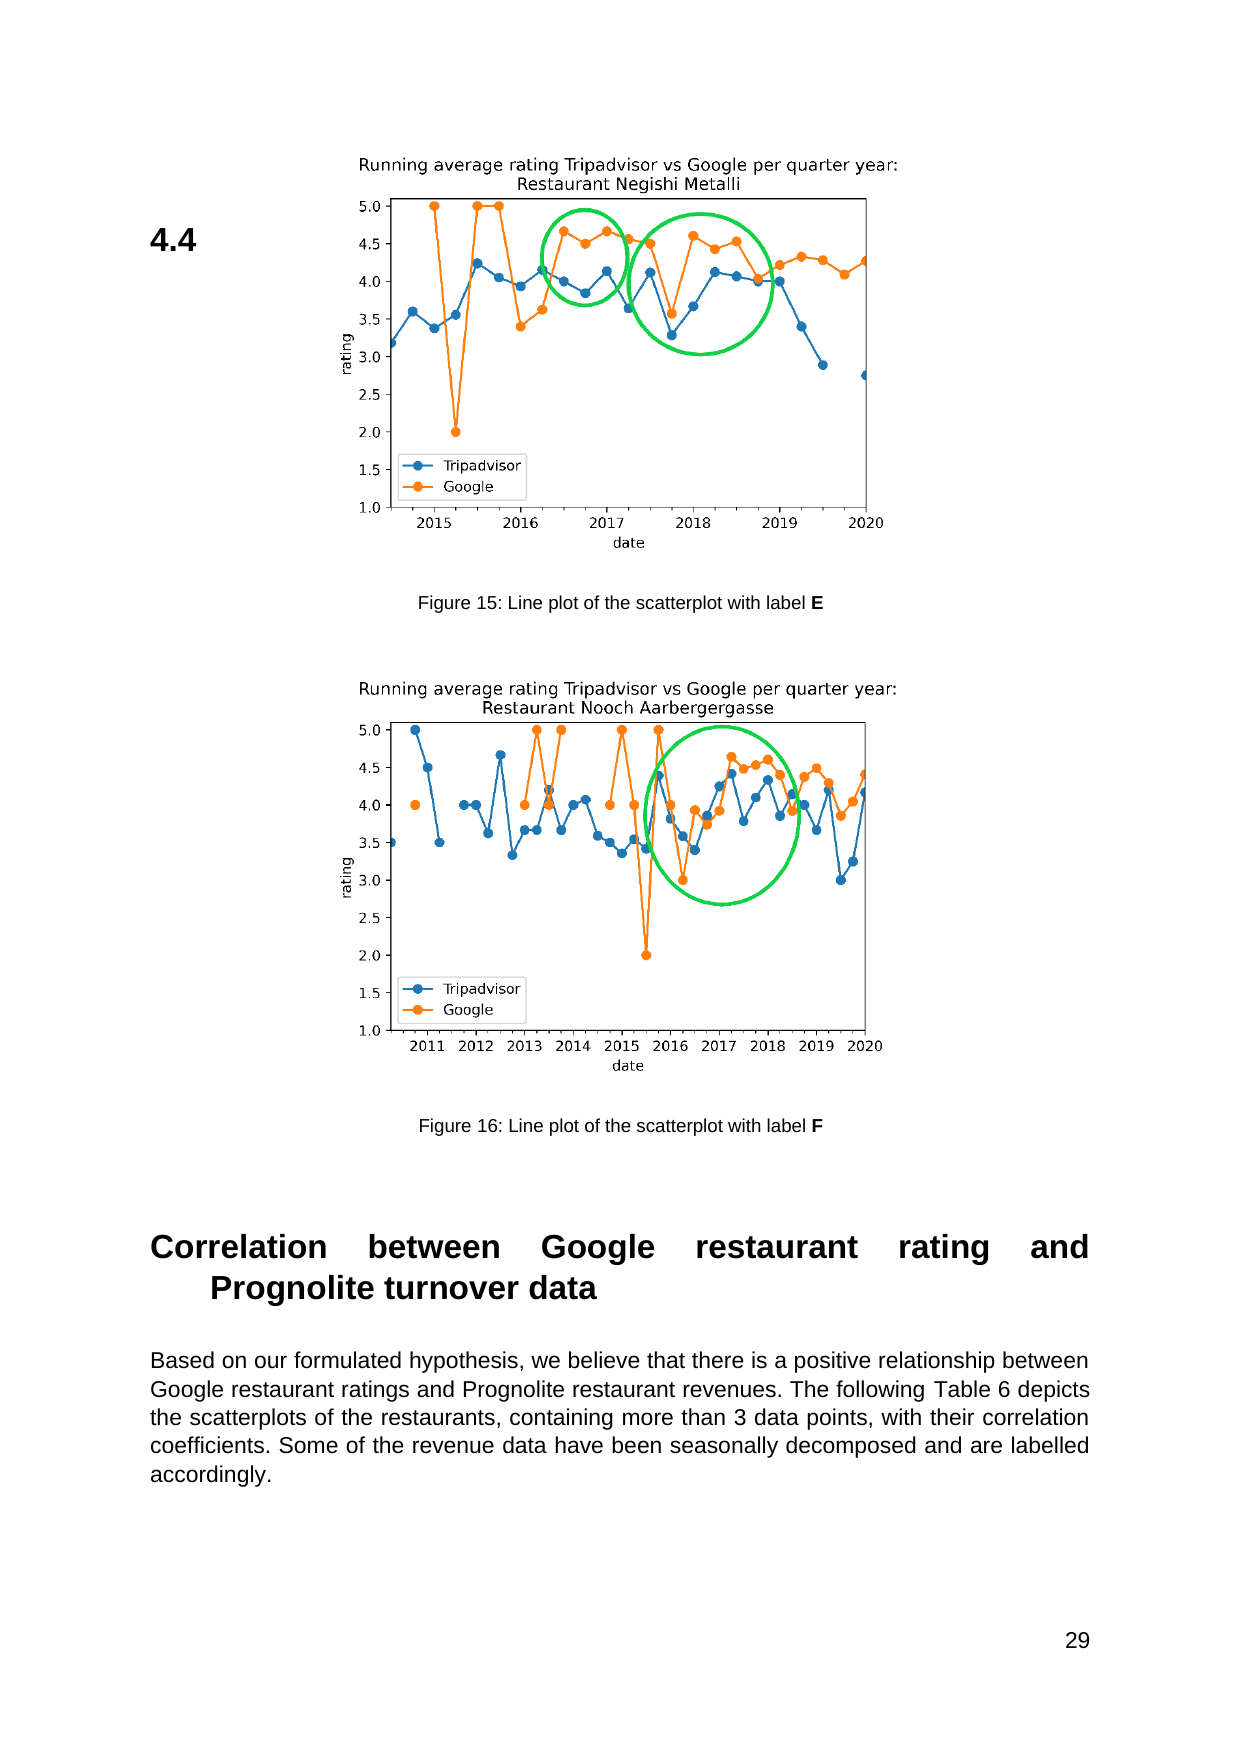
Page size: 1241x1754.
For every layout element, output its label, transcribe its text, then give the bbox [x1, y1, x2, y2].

picture [314, 673, 926, 1081]
picture [314, 149, 927, 558]
text Based on our formulated hypothesis, we believe that there is a positive relationship between Google restaurant ratings and Prognolite restaurant revenues. The following Table 6 depicts the scatterplots of the restaurants, containing more than 3 data points, with their correlation coefficients. Some of the revenue data have been seasonally decomposed and are labelled accordingly. [150, 1347, 1090, 1487]
